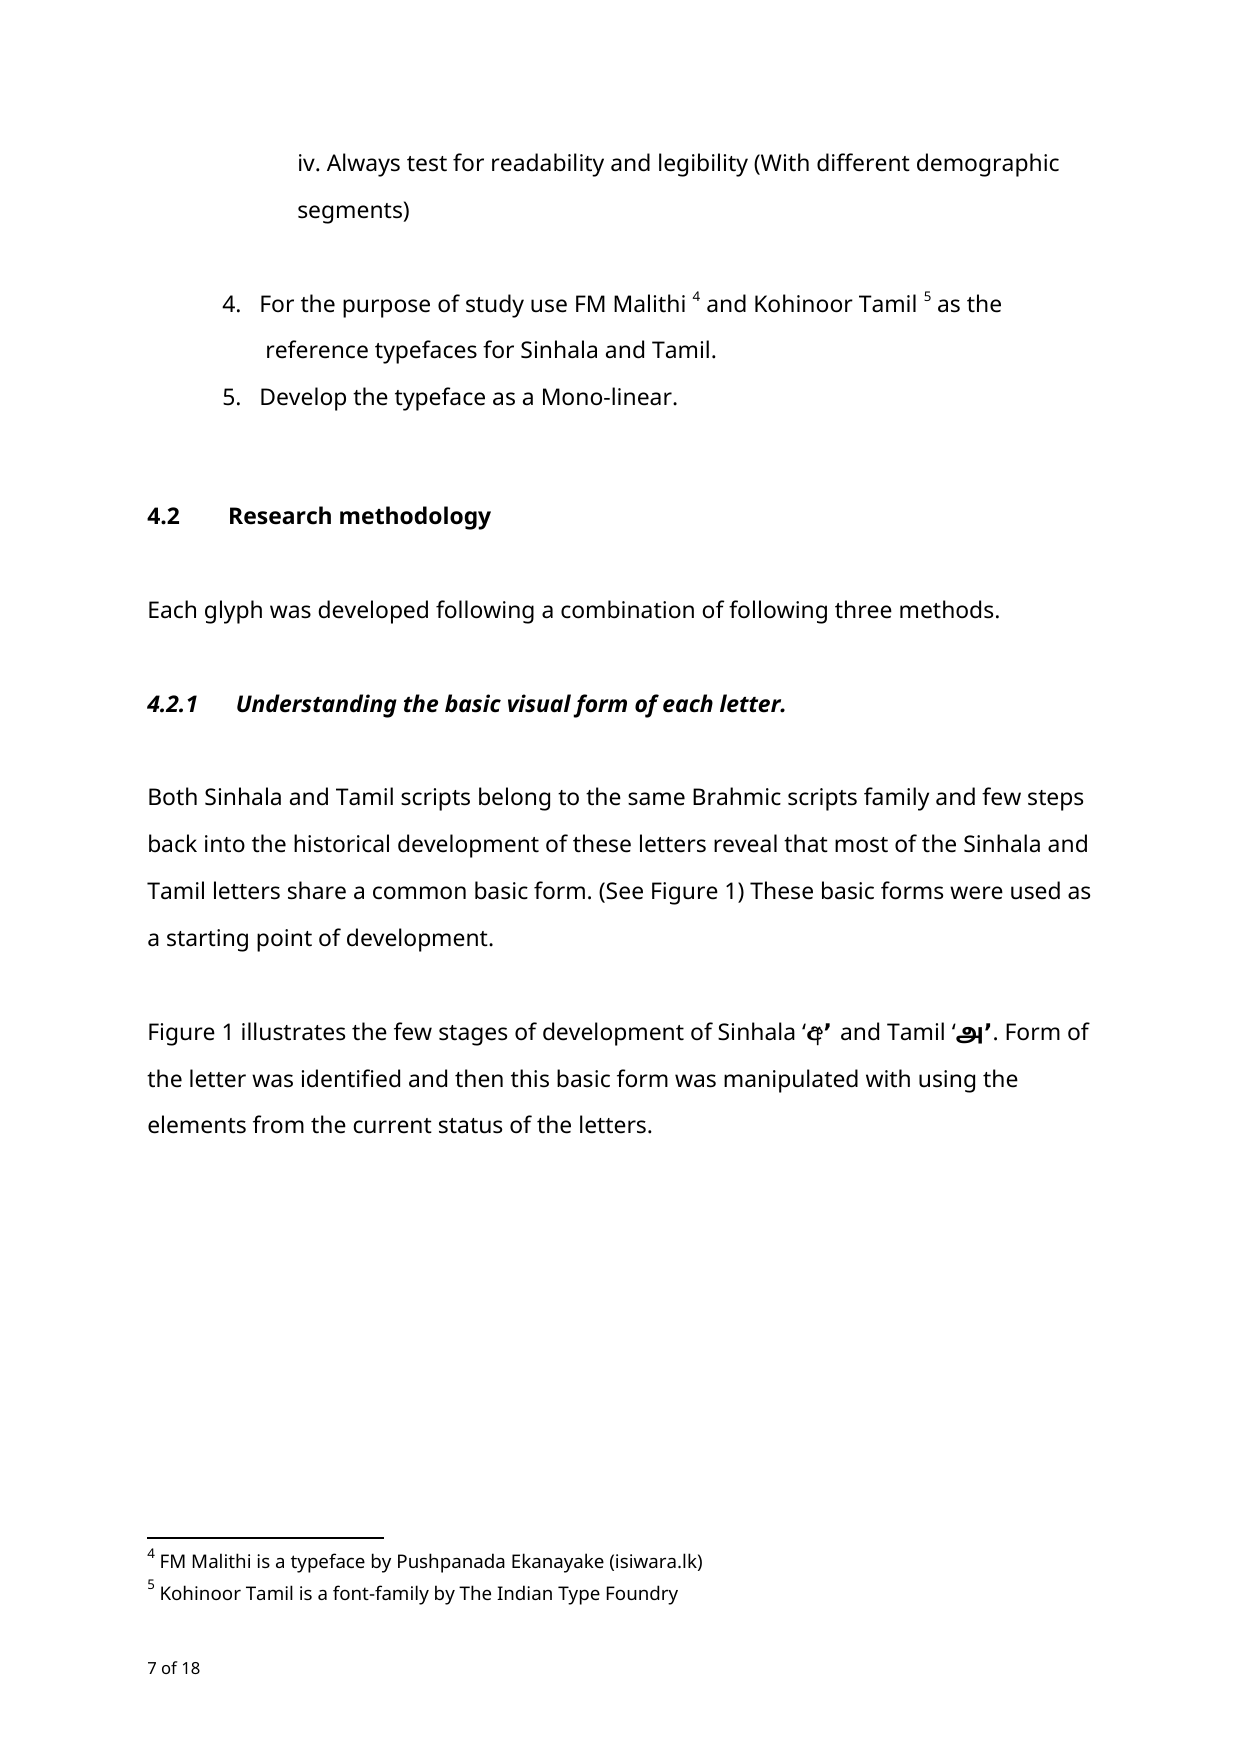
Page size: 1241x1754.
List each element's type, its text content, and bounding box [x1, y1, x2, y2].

text Both Sinhala and Tamil scripts belong to the same Brahmic scripts family and few steps back into the historical development of these letters reveal that most of the Sinhala and Tamil letters share a common basic form. (See Figure 1) These basic forms were used as a starting point of development. [147, 781, 1093, 953]
text 4. For the purpose of study use FM Malithi and Kohinoor Tamil as the reference typefaces for Sinhala and Tamil. [222, 288, 1093, 366]
text iv. Always test for readability and legibility (With different demographic segments) [297, 147, 1093, 225]
text Figure 1 illustrates the few stages of development of Sinhala ‘අ’ and Tamil ‘அ’. Form of the letter was identified and then this basic form was manipulated with using the elements from the current status of the letters. [147, 1016, 1093, 1141]
list Research methodology [147, 500, 1093, 531]
text Each glyph was developed following a combination of following three methods. [147, 594, 1093, 625]
list Understanding the basic visual form of each letter. [147, 688, 1093, 719]
text 5. Develop the typeface as a Mono-linear. [222, 381, 1093, 413]
